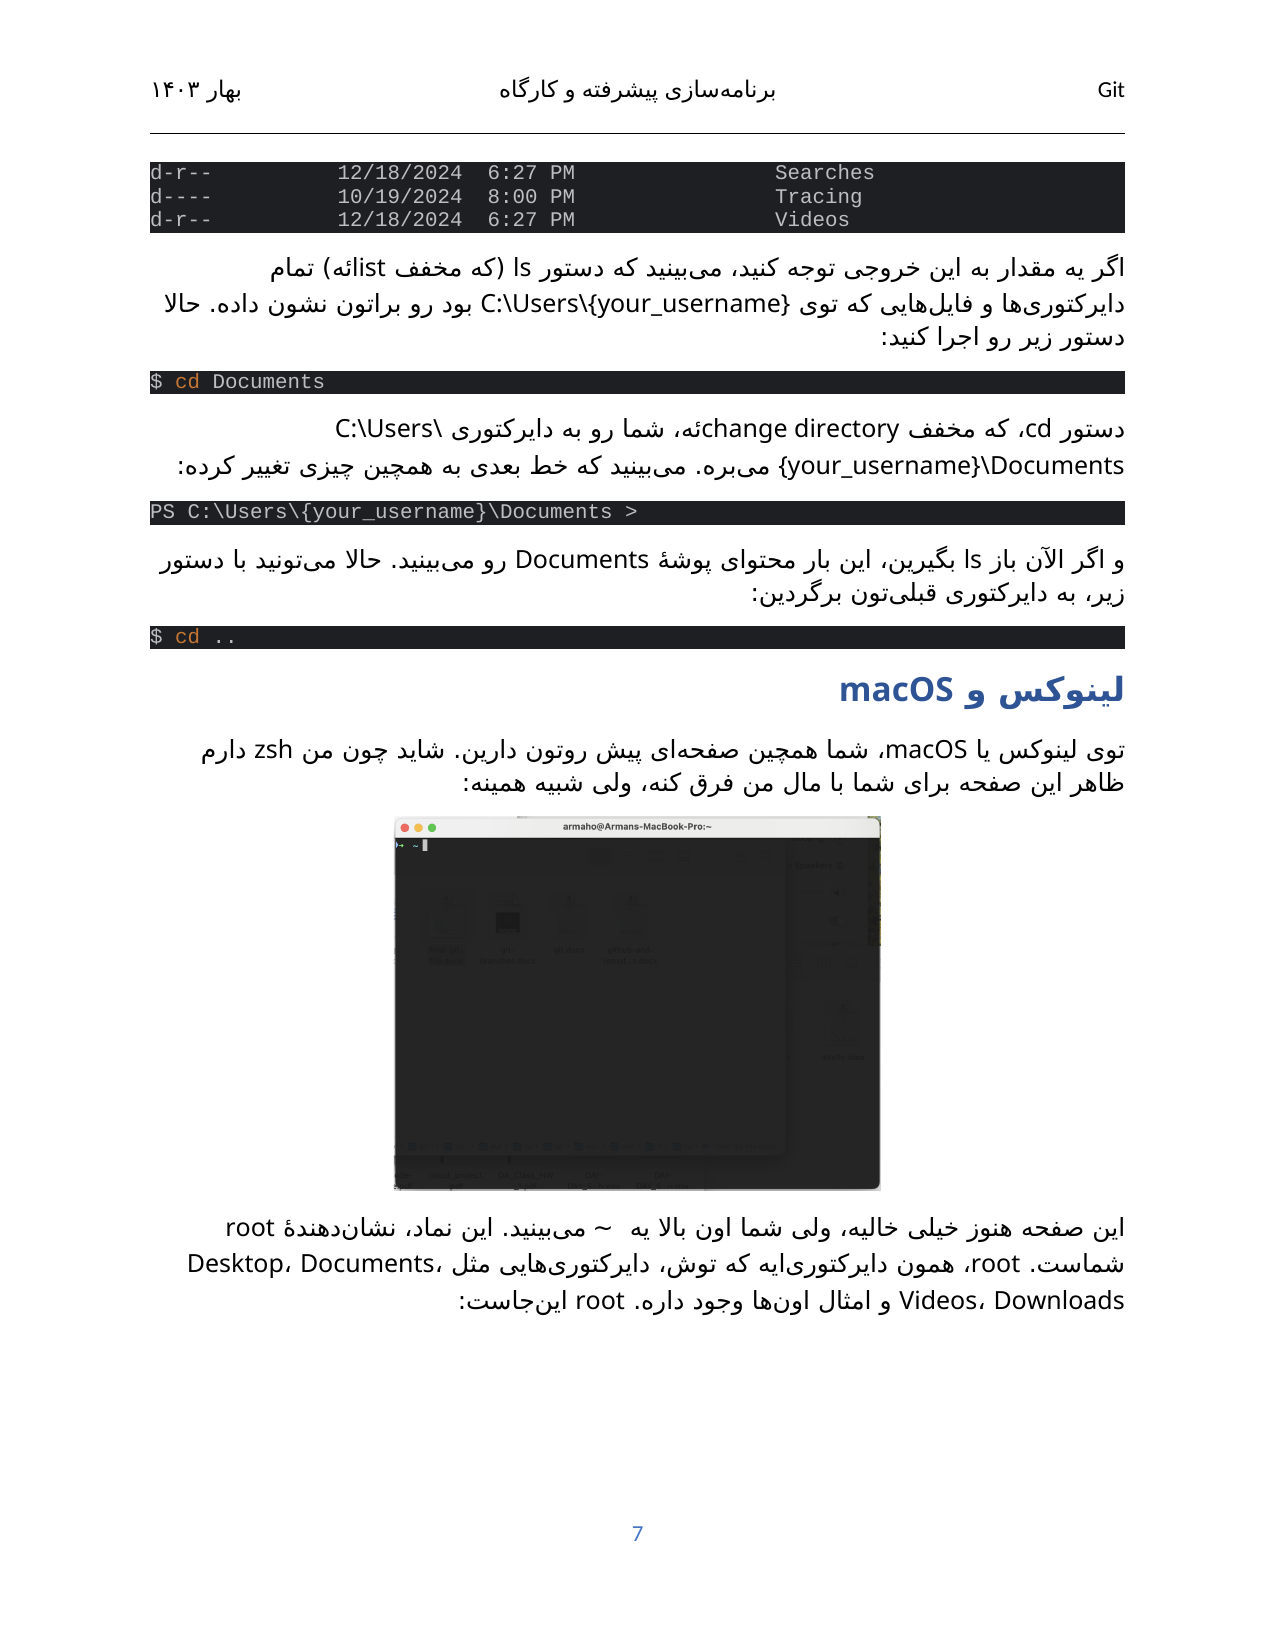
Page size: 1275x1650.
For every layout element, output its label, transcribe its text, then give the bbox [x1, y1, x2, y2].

text $ cd .. [150, 626, 1125, 649]
text $ cd Documents [150, 371, 1125, 394]
text و اگر الآن باز ls بگیرین، این بار محتوای پوشهٔ Documents رو می‌بینید. حالا می‌تونید با دستور زیر، به دایرکتوری قبلی‌تون برگردین: [150, 541, 1125, 607]
text اگر یه مقدار به این خروجی توجه کنید، می‌بینید که دستور ls (که مخفف listئه) تمام دایرکتوری‌ها و فایل‌هایی که توی C:\Users\{your_username} بود رو براتون نشون داده. حالا دستور زیر رو اجرا کنید: [150, 250, 1125, 352]
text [150, 162, 1125, 233]
text توی لینوکس یا macOS، شما همچین صفحه‌ای پیش روتون دارین. شاید چون من zsh دارم ظاهر این صفحه برای شما با مال من فرق کنه، ولی شبیه همینه: [150, 732, 1125, 797]
text این صفحه هنوز خیلی خالیه، ولی شما اون بالا یه ~ می‌بینید. این نماد، نشان‌دهندهٔ root شماست. root، همون دایرکتوری‌ایه که توش، دایرکتوری‌هایی مثل Desktop، Documents، Videos، Downloads و امثال اون‌ها وجود داره. root این‌جاست: [150, 1209, 1125, 1316]
picture [393, 816, 881, 1191]
text PS C:\Users\{your_username}\Documents > [150, 501, 1125, 525]
text لینوکس و macOS [150, 666, 1125, 712]
text دستور cd، که مخفف change directoryئه، شما رو به دایرکتوری C:\Users\{your_username}\Documents می‌بره. می‌بینید که خط بعدی به همچین چیزی تغییر کرده: [150, 411, 1125, 482]
